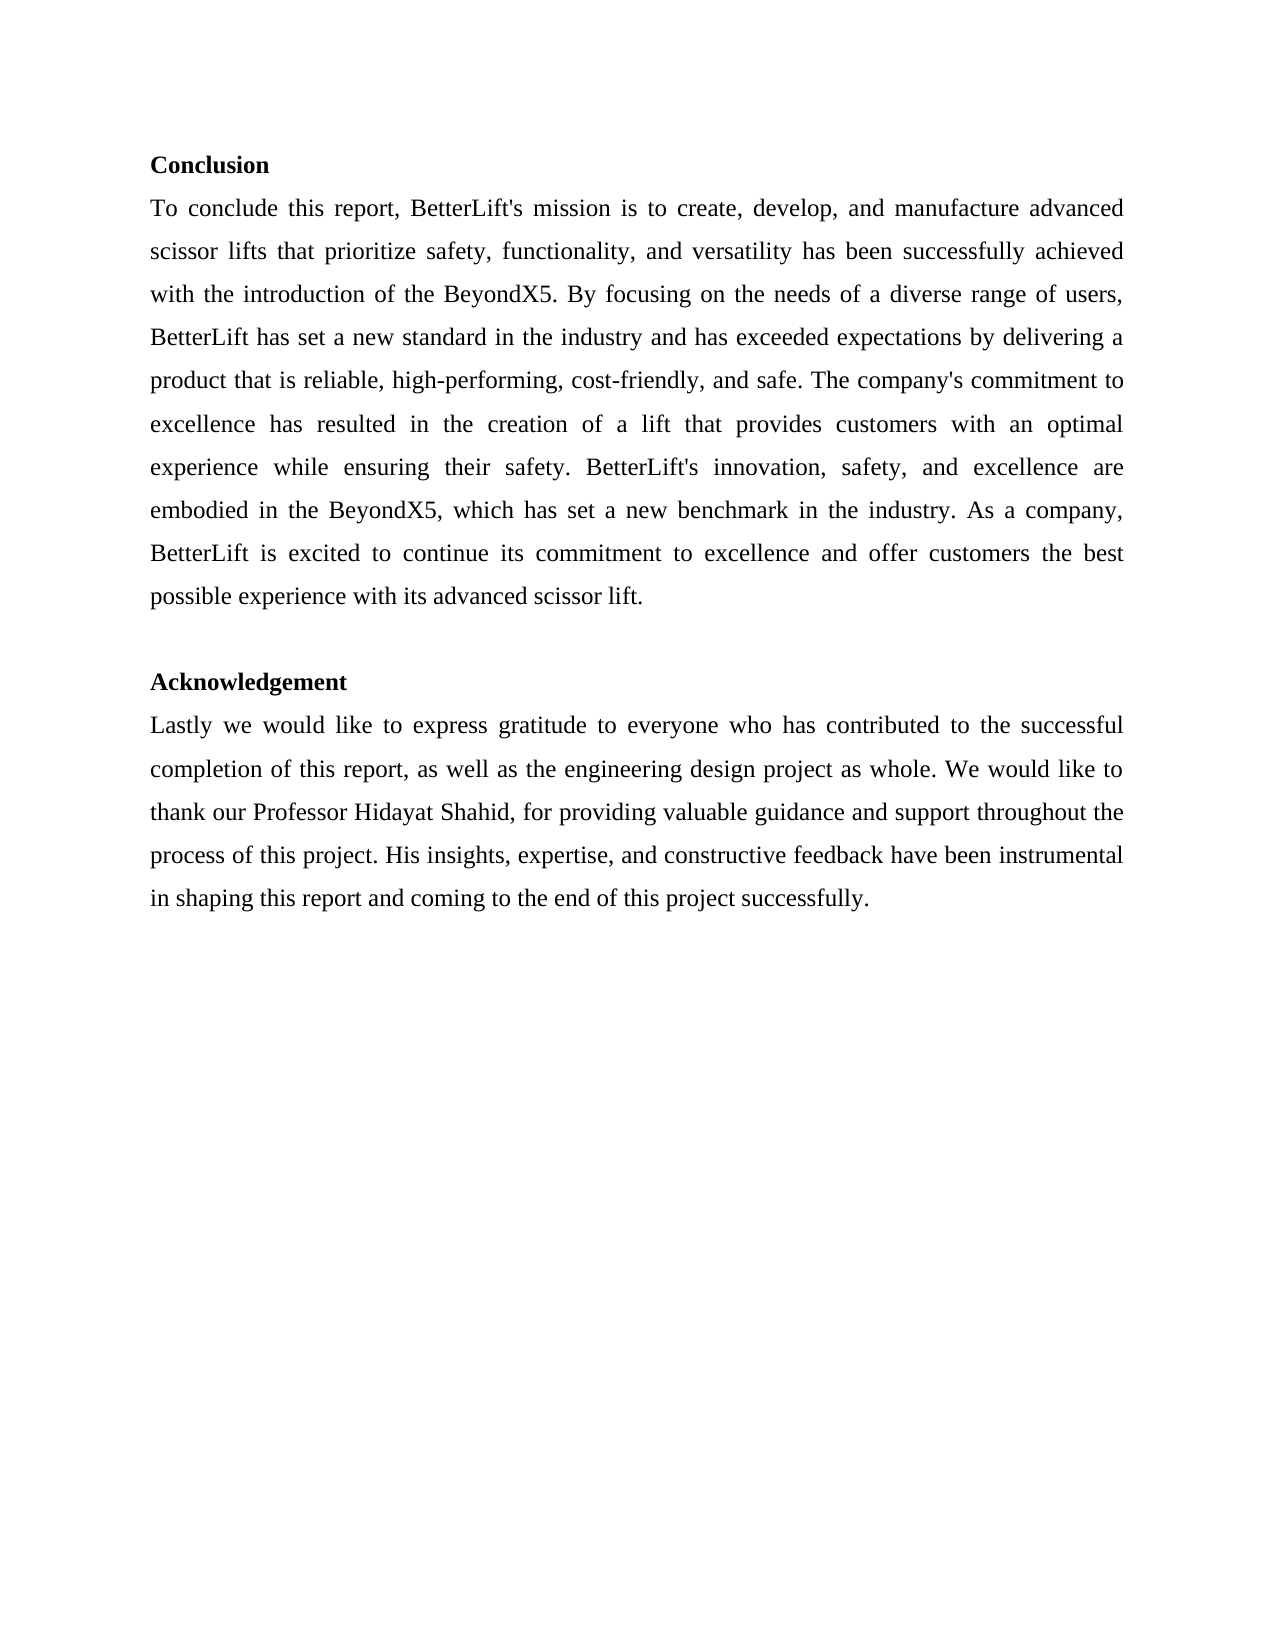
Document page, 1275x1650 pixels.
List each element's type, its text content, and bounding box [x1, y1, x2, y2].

text Conclusion [150, 150, 1125, 179]
text Lastly we would like to express gratitude to everyone who has contributed to the successful completion of this report, as well as the engineering design project as whole. We would like to thank our Professor Hidayat Shahid, for providing valuable guidance and support throughout the process of this project. His insights, expertise, and constructive feedback have been instrumental in shaping this report and coming to the end of this project successfully. [150, 711, 1125, 912]
text To conclude this report, BetterLift's mission is to create, develop, and manufacture advanced scissor lifts that prioritize safety, functionality, and versatility has been successfully achieved with the introduction of the BeyondX5. By focusing on the needs of a diverse range of users, BetterLift has set a new standard in the industry and has exceeded expectations by delivering a product that is reliable, high-performing, cost-friendly, and safe. The company's commitment to excellence has resulted in the creation of a lift that provides customers with an optimal experience while ensuring their safety. BetterLift's innovation, safety, and excellence are embodied in the BeyondX5, which has set a new benchmark in the industry. As a company, BetterLift is excited to continue its commitment to excellence and offer customers the best possible experience with its advanced scissor lift. [150, 193, 1125, 610]
text Acknowledgement [150, 667, 1125, 696]
